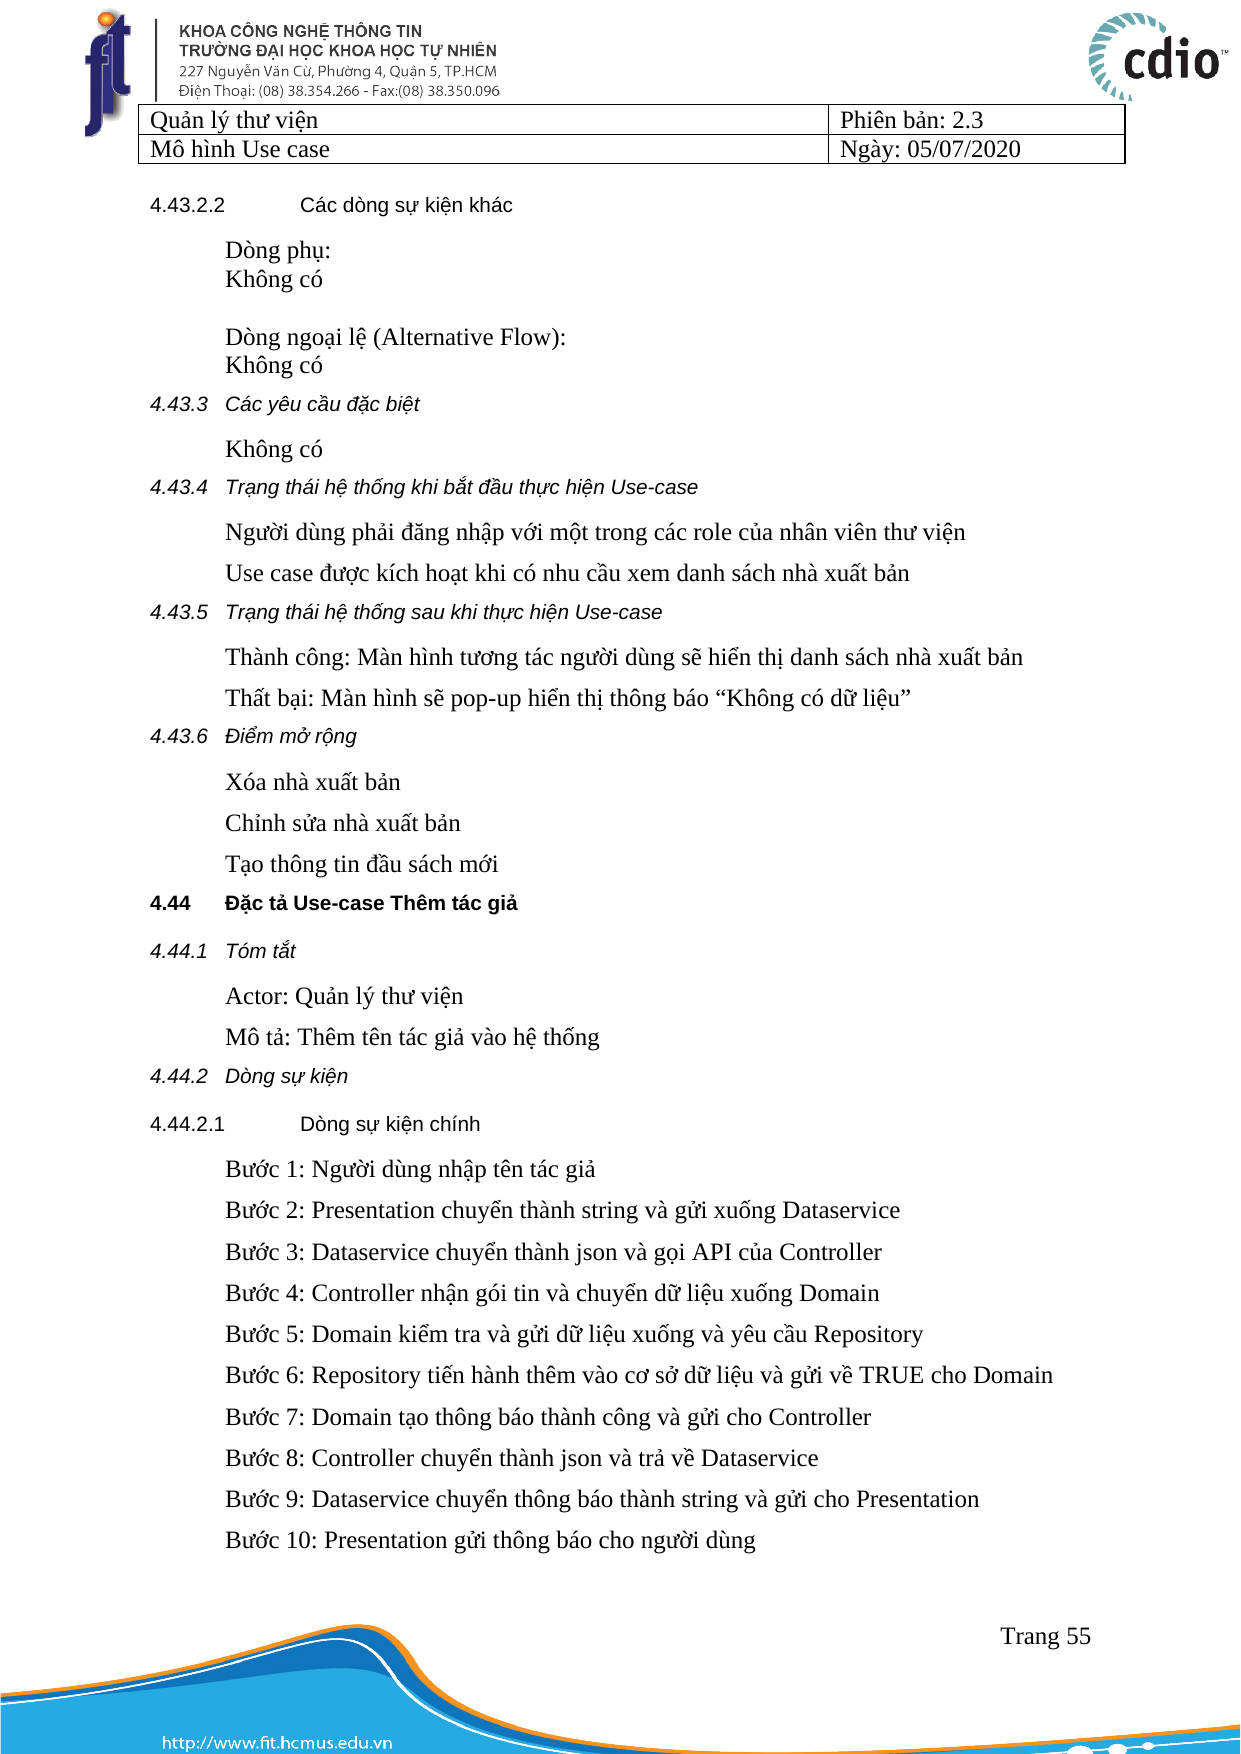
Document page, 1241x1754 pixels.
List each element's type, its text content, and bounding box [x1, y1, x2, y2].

subtitle Dòng sự kiện [150, 1063, 1090, 1087]
text Actor: Quản lý thư viện [225, 981, 1090, 1010]
text Bước 8: Controller chuyển thành json và trả về Dataservice [225, 1443, 1090, 1472]
text Dòng ngoại lệ (Alternative Flow): [150, 322, 1090, 350]
text Mô tả: Thêm tên tác giả vào hệ thống [225, 1022, 1090, 1051]
text Bước 7: Domain tạo thông báo thành công và gửi cho Controller [225, 1402, 1090, 1430]
picture [829, 135, 1124, 161]
text Tạo thông tin đầu sách mới [225, 849, 1090, 878]
text Bước 10: Presentation gửi thông báo cho người dùng [225, 1525, 1090, 1554]
text Không có [225, 434, 1090, 462]
subtitle Trạng thái hệ thống khi bắt đầu thực hiện Use-case [150, 475, 1090, 499]
picture [139, 135, 828, 161]
text Bước 1: Người dùng nhập tên tác giả [225, 1154, 1090, 1183]
text Bước 6: Repository tiến hành thêm vào cơ sở dữ liệu và gửi về TRUE cho Domain [225, 1360, 1090, 1389]
text Thành công: Màn hình tương tác người dùng sẽ hiển thị danh sách nhà xuất bản [225, 642, 1090, 671]
picture [139, 105, 828, 134]
text Bước 5: Domain kiểm tra và gửi dữ liệu xuống và yêu cầu Repository [225, 1319, 1090, 1348]
picture [61, 1, 1241, 161]
subtitle Đặc tả Use-case Thêm tác giả [150, 890, 1090, 914]
text Bước 3: Dataservice chuyển thành json và gọi API của Controller [225, 1237, 1090, 1265]
text Use case được kích hoạt khi có nhu cầu xem danh sách nhà xuất bản [225, 558, 1090, 587]
subtitle Các dòng sự kiện khác [150, 193, 1090, 217]
text Không có [150, 350, 1090, 379]
subtitle Dòng sự kiện chính [150, 1112, 1090, 1136]
text Bước 4: Controller nhận gói tin và chuyển dữ liệu xuống Domain [225, 1278, 1090, 1307]
text Người dùng phải đăng nhập với một trong các role của nhân viên thư viện [225, 517, 1090, 546]
text Thất bại: Màn hình sẽ pop-up hiển thị thông báo “Không có dữ liệu” [225, 683, 1090, 712]
subtitle Trạng thái hệ thống sau khi thực hiện Use-case [150, 600, 1090, 624]
subtitle Tóm tắt [150, 939, 1090, 963]
text Xóa nhà xuất bản [225, 767, 1090, 795]
text Chỉnh sửa nhà xuất bản [225, 808, 1090, 837]
subtitle Các yêu cầu đặc biệt [150, 392, 1090, 416]
text Bước 2: Presentation chuyển thành string và gửi xuống Dataservice [225, 1195, 1090, 1224]
picture [829, 105, 1124, 134]
picture [0, 1621, 1241, 1754]
text Dòng phụ: [150, 235, 1090, 264]
text Không có [150, 264, 1090, 293]
subtitle Điểm mở rộng [150, 724, 1090, 748]
text Bước 9: Dataservice chuyển thông báo thành string và gửi cho Presentation [225, 1484, 1090, 1513]
